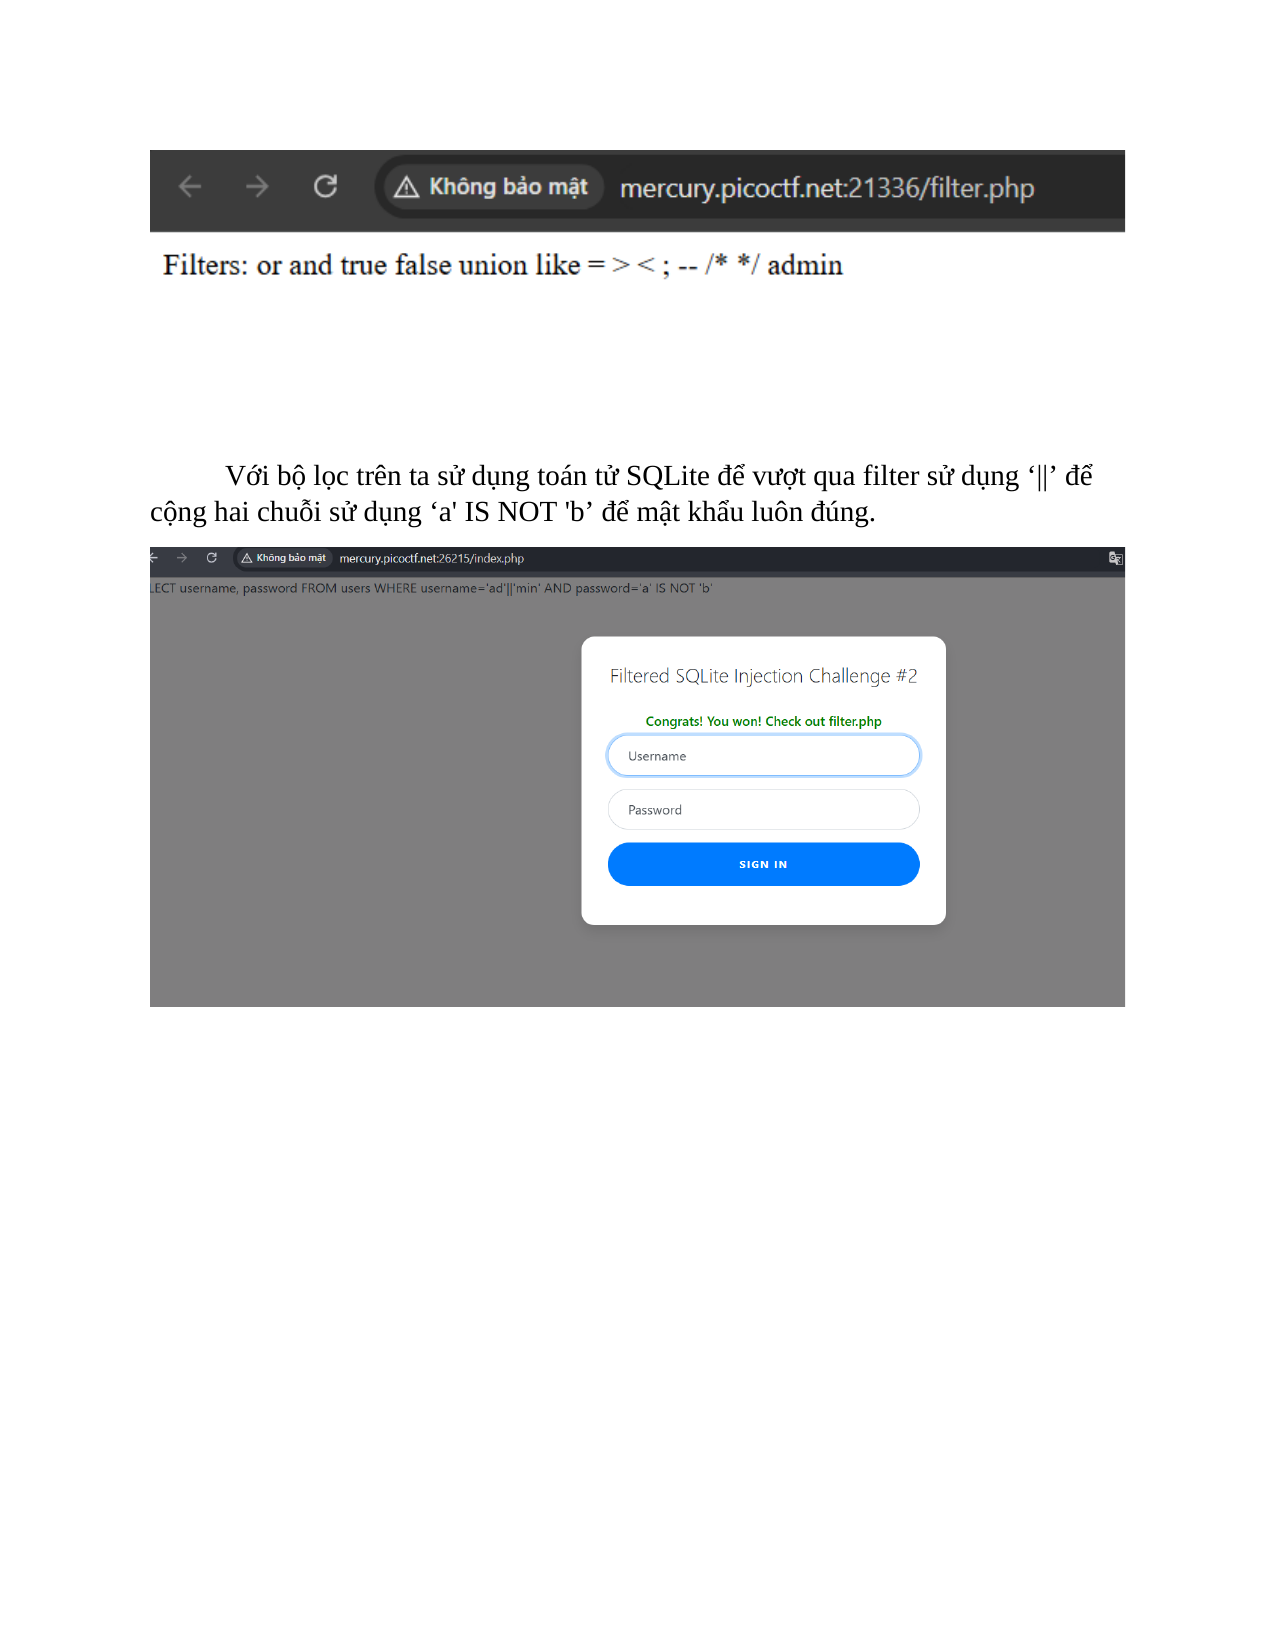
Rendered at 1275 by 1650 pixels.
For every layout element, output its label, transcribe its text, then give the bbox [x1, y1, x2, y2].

picture [150, 547, 1125, 1007]
text Với bộ lọc trên ta sử dụng toán tử SQLite để vượt qua filter sử dụng ‘||’ để cộng hai chuỗi sử dụng ‘a' IS NOT 'b’ để mật khẩu luôn đúng. [150, 458, 1125, 528]
picture [150, 150, 1125, 440]
